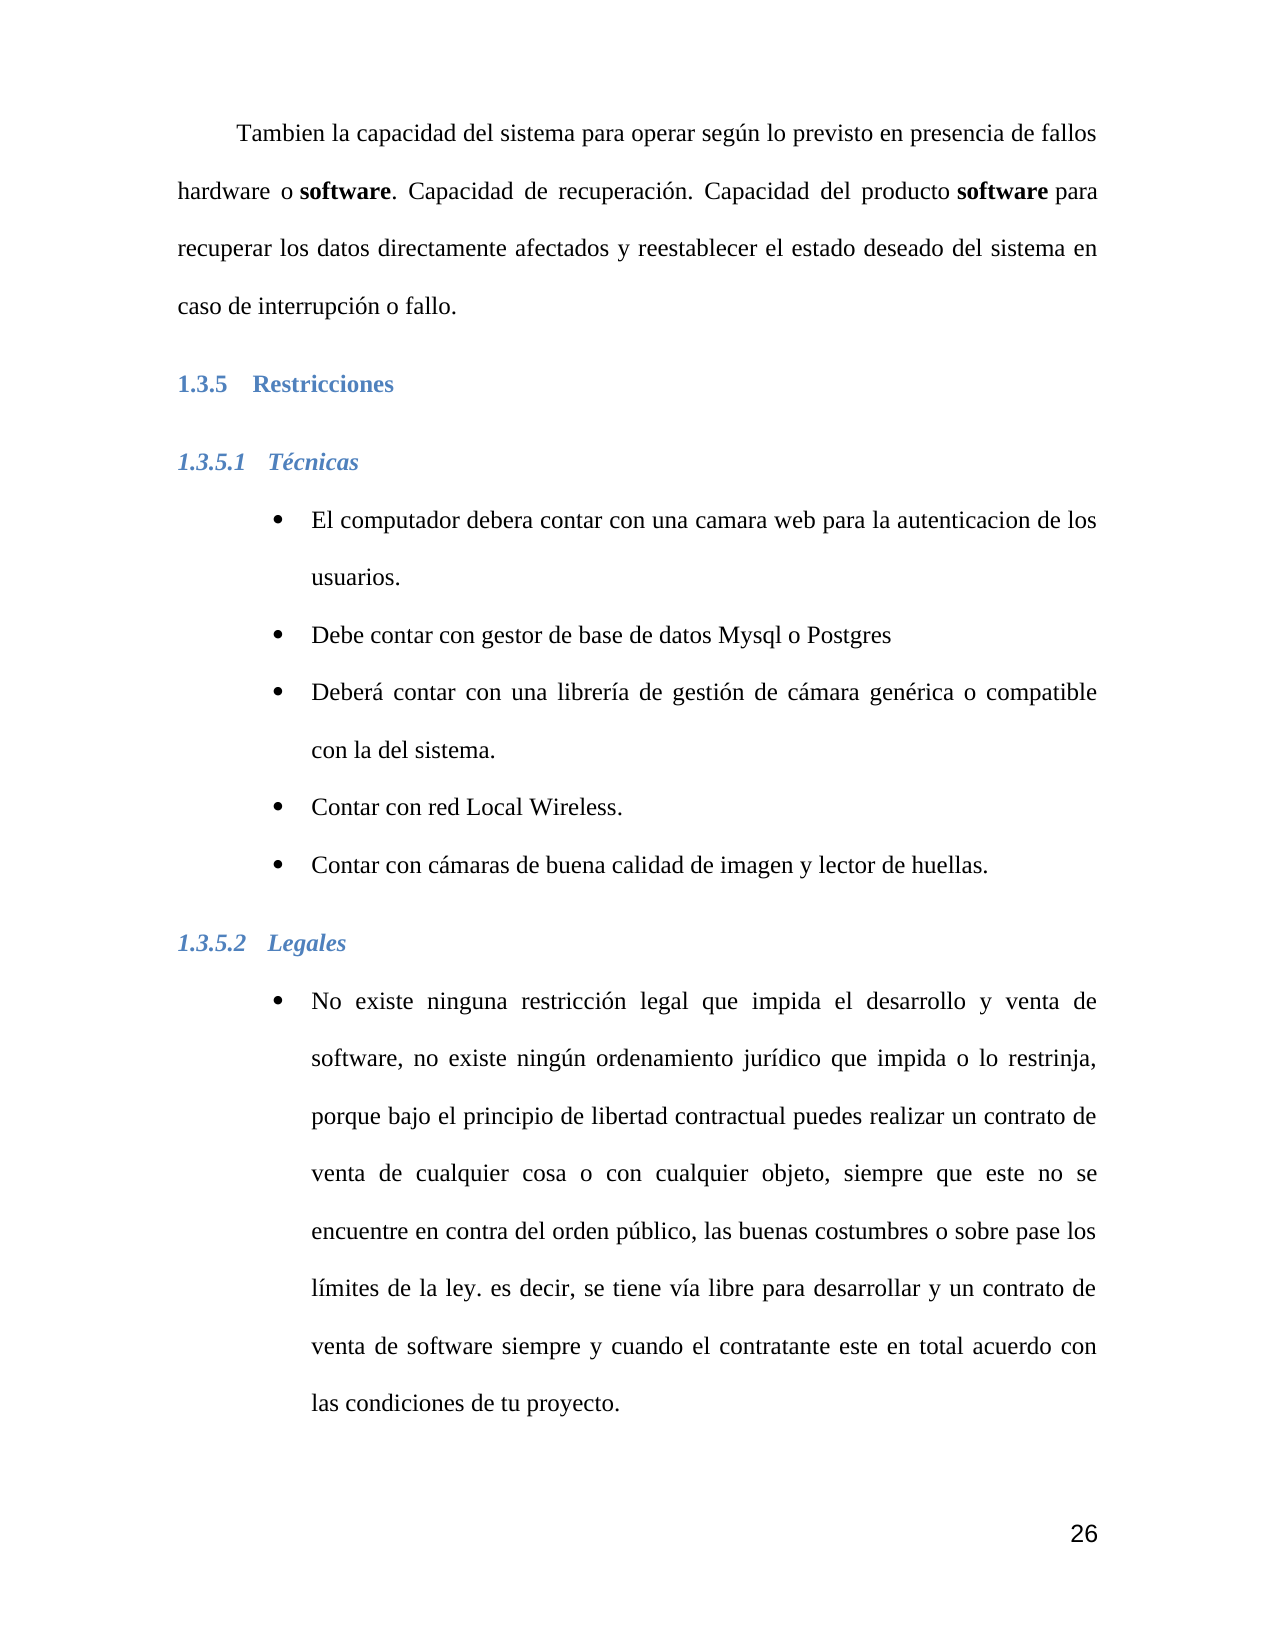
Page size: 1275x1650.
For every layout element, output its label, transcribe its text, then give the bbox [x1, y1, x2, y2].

list Contar con cámaras de buena calidad de imagen y lector de huellas. [274, 850, 1098, 879]
text Tambien la capacidad del sistema para operar según lo previsto en presencia de fallos hardware o software. Capacidad de recuperación. Capacidad del producto software para recuperar los datos directamente afectados y reestablecer el estado deseado del sistema en caso de interrupción o fallo. [177, 262, 1098, 319]
list El computador debera contar con una camara web para la autenticacion de los usuarios. [274, 505, 1098, 591]
list Deberá contar con una librería de gestión de cámara genérica o compatible con la del sistema. [274, 677, 1098, 764]
subtitle Legales [177, 928, 1098, 957]
list Debe contar con gestor de base de datos Mysql o Postgres [274, 620, 1098, 649]
subtitle Técnicas [177, 447, 1098, 476]
text Tambien la capacidad del sistema para operar según lo previsto en presencia de fallos hardware o software. Capacidad de recuperación. Capacidad del producto software para recuperar los datos directamente afectados y reestablecer el estado deseado del sistema en caso de interrupción o fallo. [177, 118, 1098, 233]
subtitle Restricciones [177, 369, 1098, 398]
list Contar con red Local Wireless. [274, 792, 1098, 821]
list No existe ninguna restricción legal que impida el desarrollo y venta de software, no existe ningún ordenamiento jurídico que impida o lo restrinja, porque bajo el principio de libertad contractual puedes realizar un contrato de venta de cualquier cosa o con cualquier objeto, siempre que este no se encuentre en contra del orden público, las buenas costumbres o sobre pase los límites de la ley. es decir, se tiene vía libre para desarrollar y un contrato de venta de software siempre y cuando el contratante este en total acuerdo con las condiciones de tu proyecto. [274, 986, 1098, 1417]
